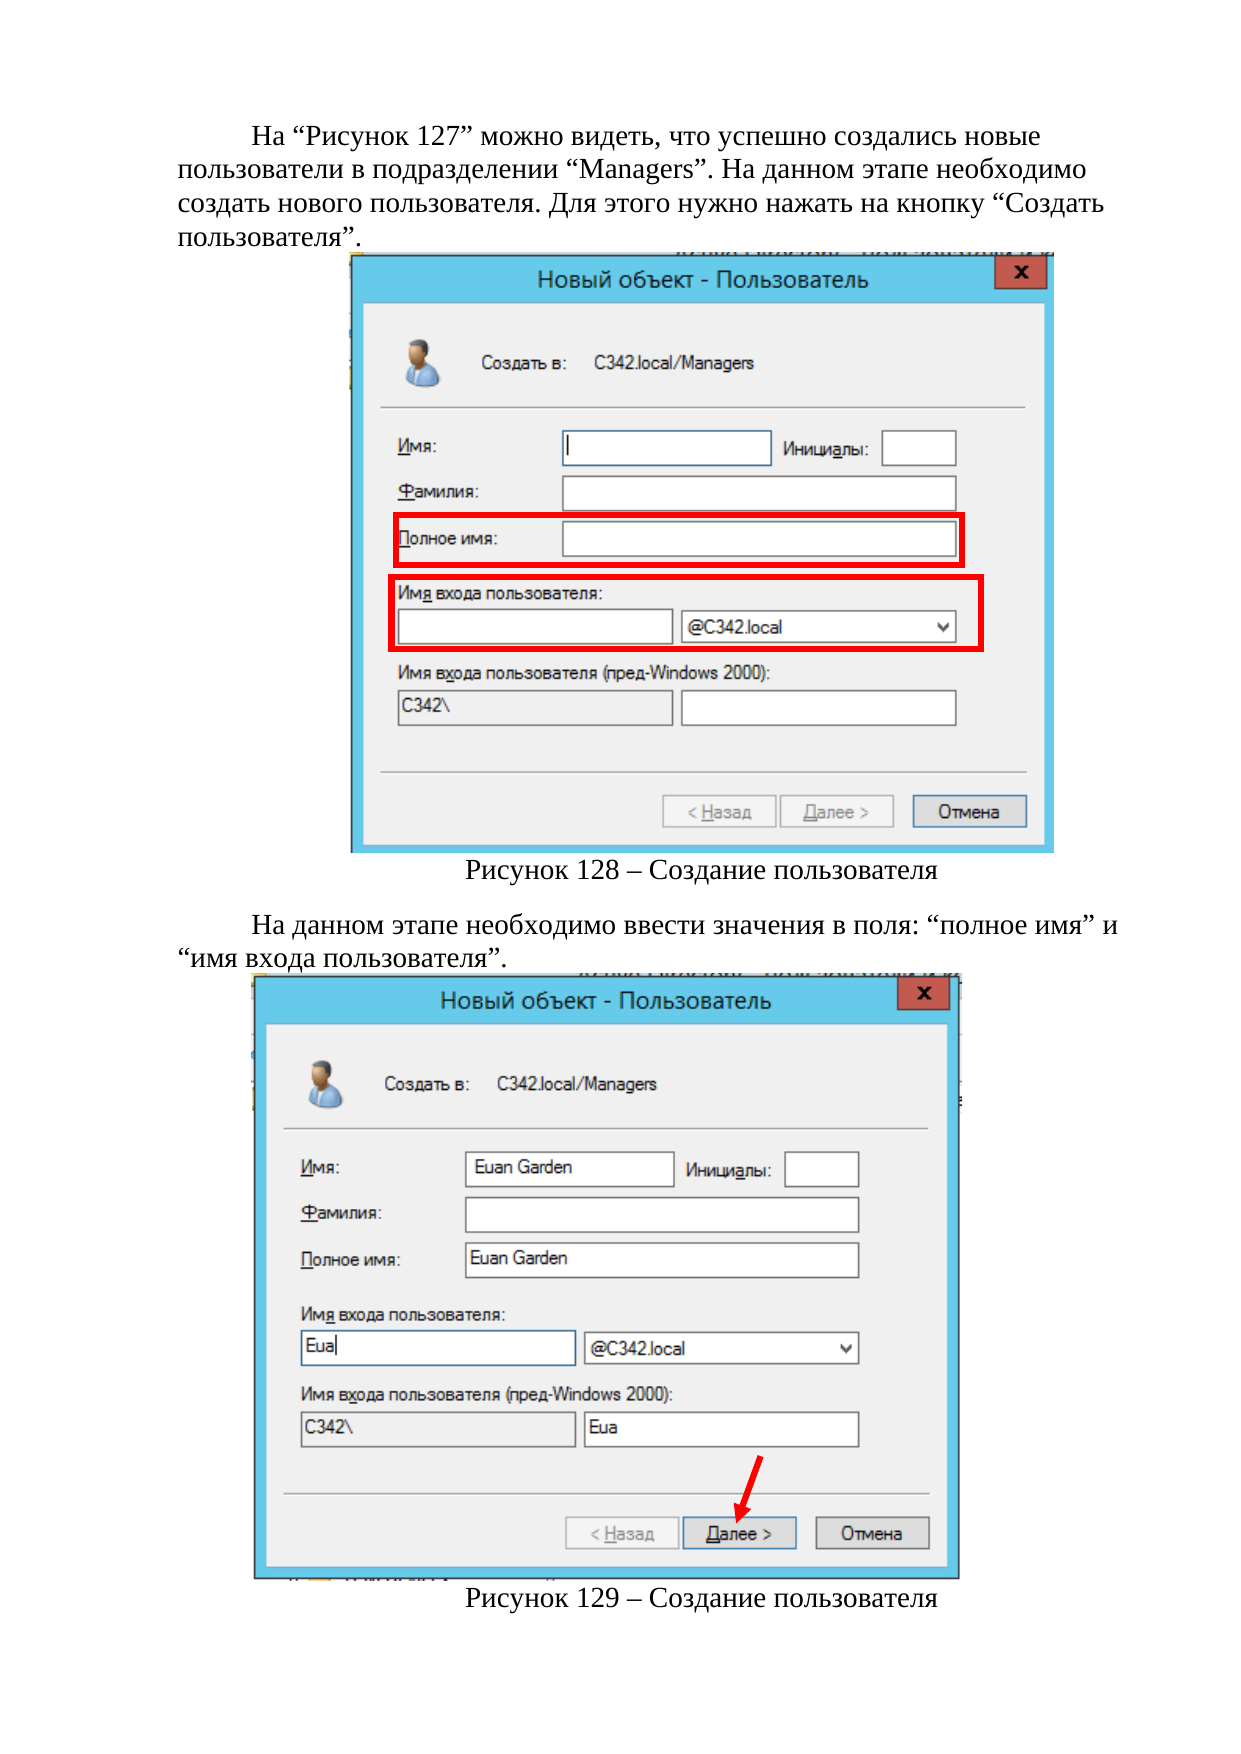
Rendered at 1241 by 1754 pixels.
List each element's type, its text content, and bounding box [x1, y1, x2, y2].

picture [348, 252, 1054, 853]
text На данном этапе необходимо ввести значения в поля: “полное имя” и “имя входа пользователя”. [177, 907, 1152, 974]
picture [251, 973, 963, 1581]
text На “Рисунок 127” можно видеть, что успешно создались новые пользователи в подразделении “Managers”. На данном этапе необходимо создать нового пользователя. Для этого нужно нажать на кнопку “Создать пользователя”. [177, 118, 1152, 252]
